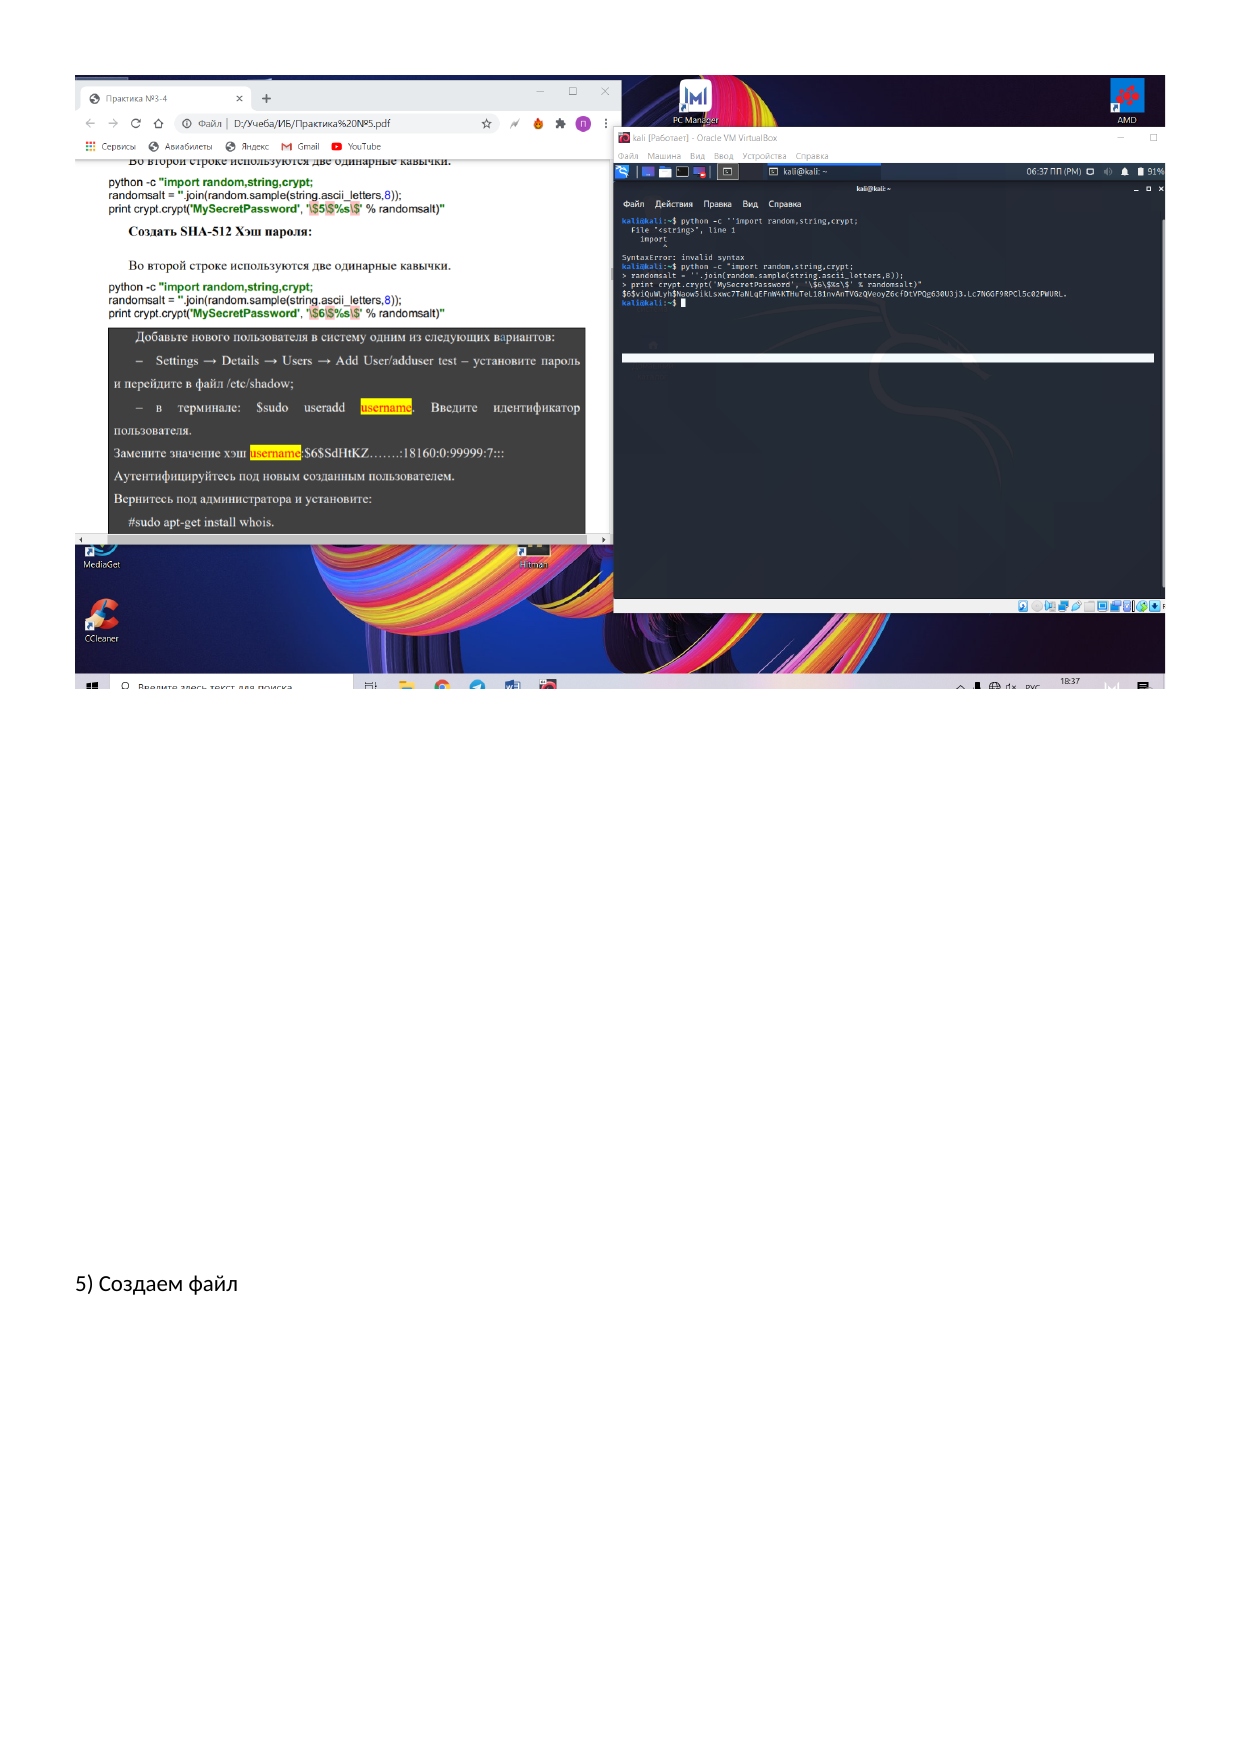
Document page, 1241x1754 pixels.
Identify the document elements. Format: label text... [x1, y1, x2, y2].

picture [75, 75, 1166, 689]
text 5) Создаем файл [75, 1269, 1165, 1298]
